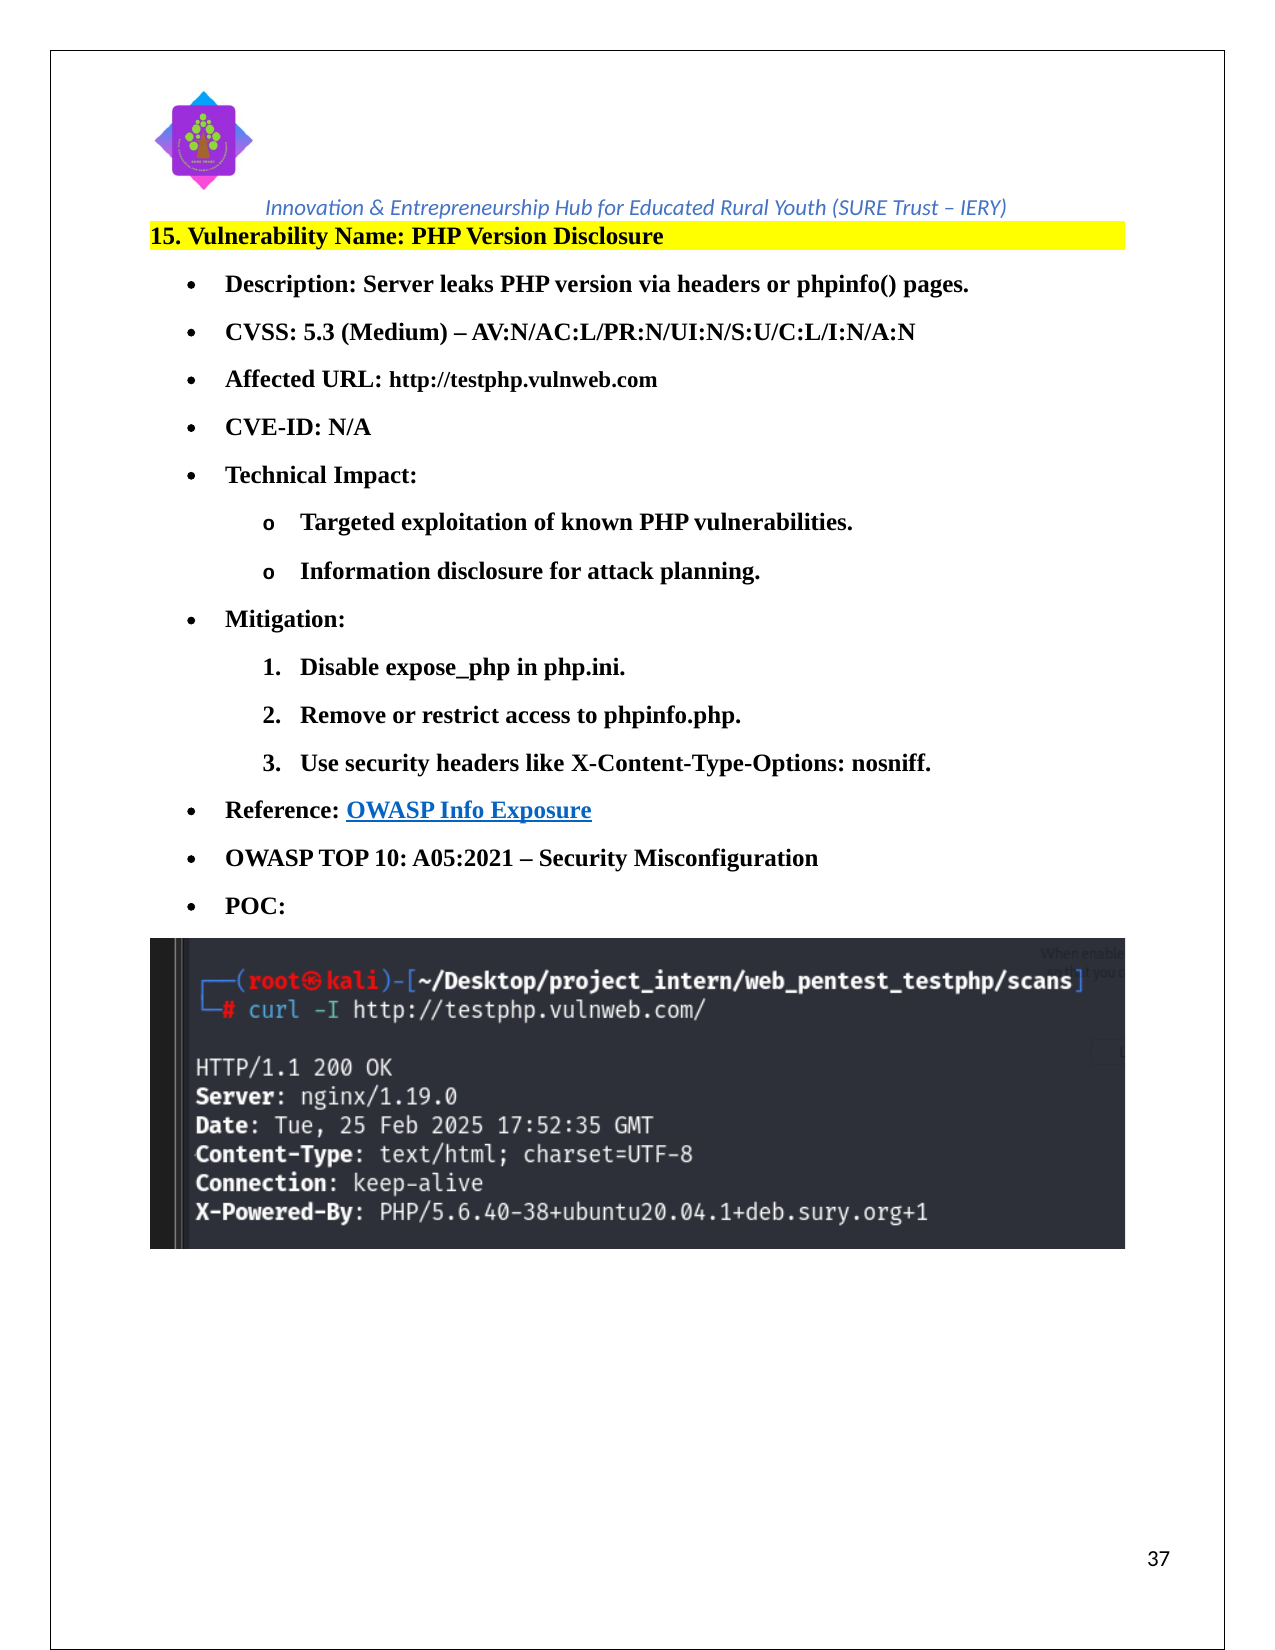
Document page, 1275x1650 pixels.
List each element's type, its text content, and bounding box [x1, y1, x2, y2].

list CVSS: 5.3 (Medium) – AV:N/AC:L/PR:N/UI:N/S:U/C:L/I:N/A:N [187, 317, 1125, 345]
list Technical Impact: [187, 460, 1125, 488]
picture [150, 88, 255, 194]
list Reference: OWASP Info Exposure [187, 795, 1125, 824]
list Mitigation: [187, 604, 1125, 633]
list Targeted exploitation of known PHP vulnerabilities. [262, 507, 1125, 537]
list Disable expose_php in php.ini. [262, 652, 1125, 681]
list Information disclosure for attack planning. [262, 556, 1125, 586]
list Affected URL: http://testphp.vulnweb.com [187, 364, 1125, 393]
list OWASP TOP 10: A05:2021 – Security Misconfiguration [187, 843, 1125, 872]
list Remove or restrict access to phpinfo.php. [262, 700, 1125, 729]
list CVE-ID: N/A [187, 412, 1125, 441]
list Vulnerability Name: PHP Version Disclosure [150, 221, 1125, 250]
list Use security headers like X-Content-Type-Options: nosniff. [262, 748, 1125, 776]
list POC: [187, 891, 1125, 919]
list Description: Server leaks PHP version via headers or phpinfo() pages. [187, 269, 1125, 298]
picture [150, 938, 1125, 1249]
